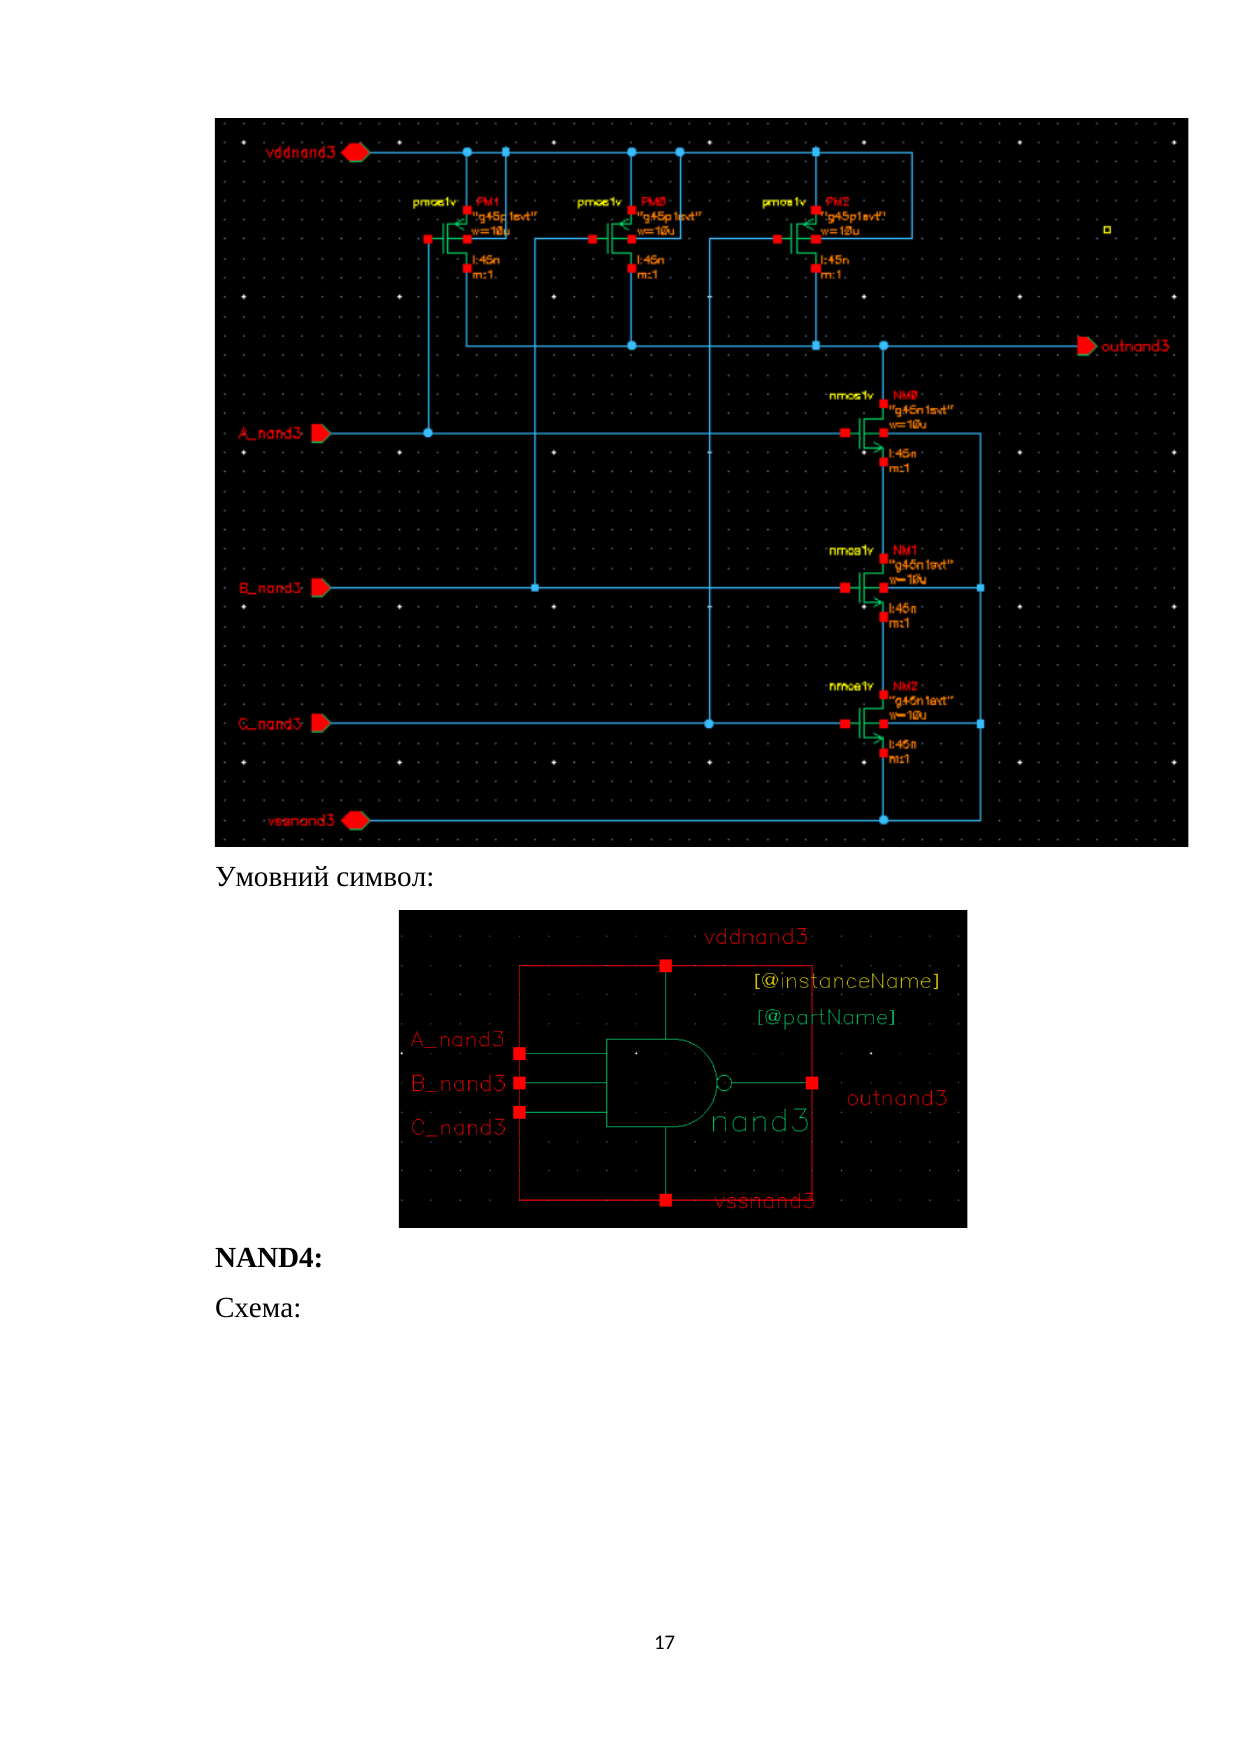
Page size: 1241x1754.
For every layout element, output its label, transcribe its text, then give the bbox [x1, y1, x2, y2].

picture [214, 118, 1189, 847]
picture [398, 910, 968, 1228]
text NAND4: [215, 1240, 1152, 1274]
text Умовний символ: [215, 859, 1152, 893]
text Схема: [215, 1291, 1152, 1324]
